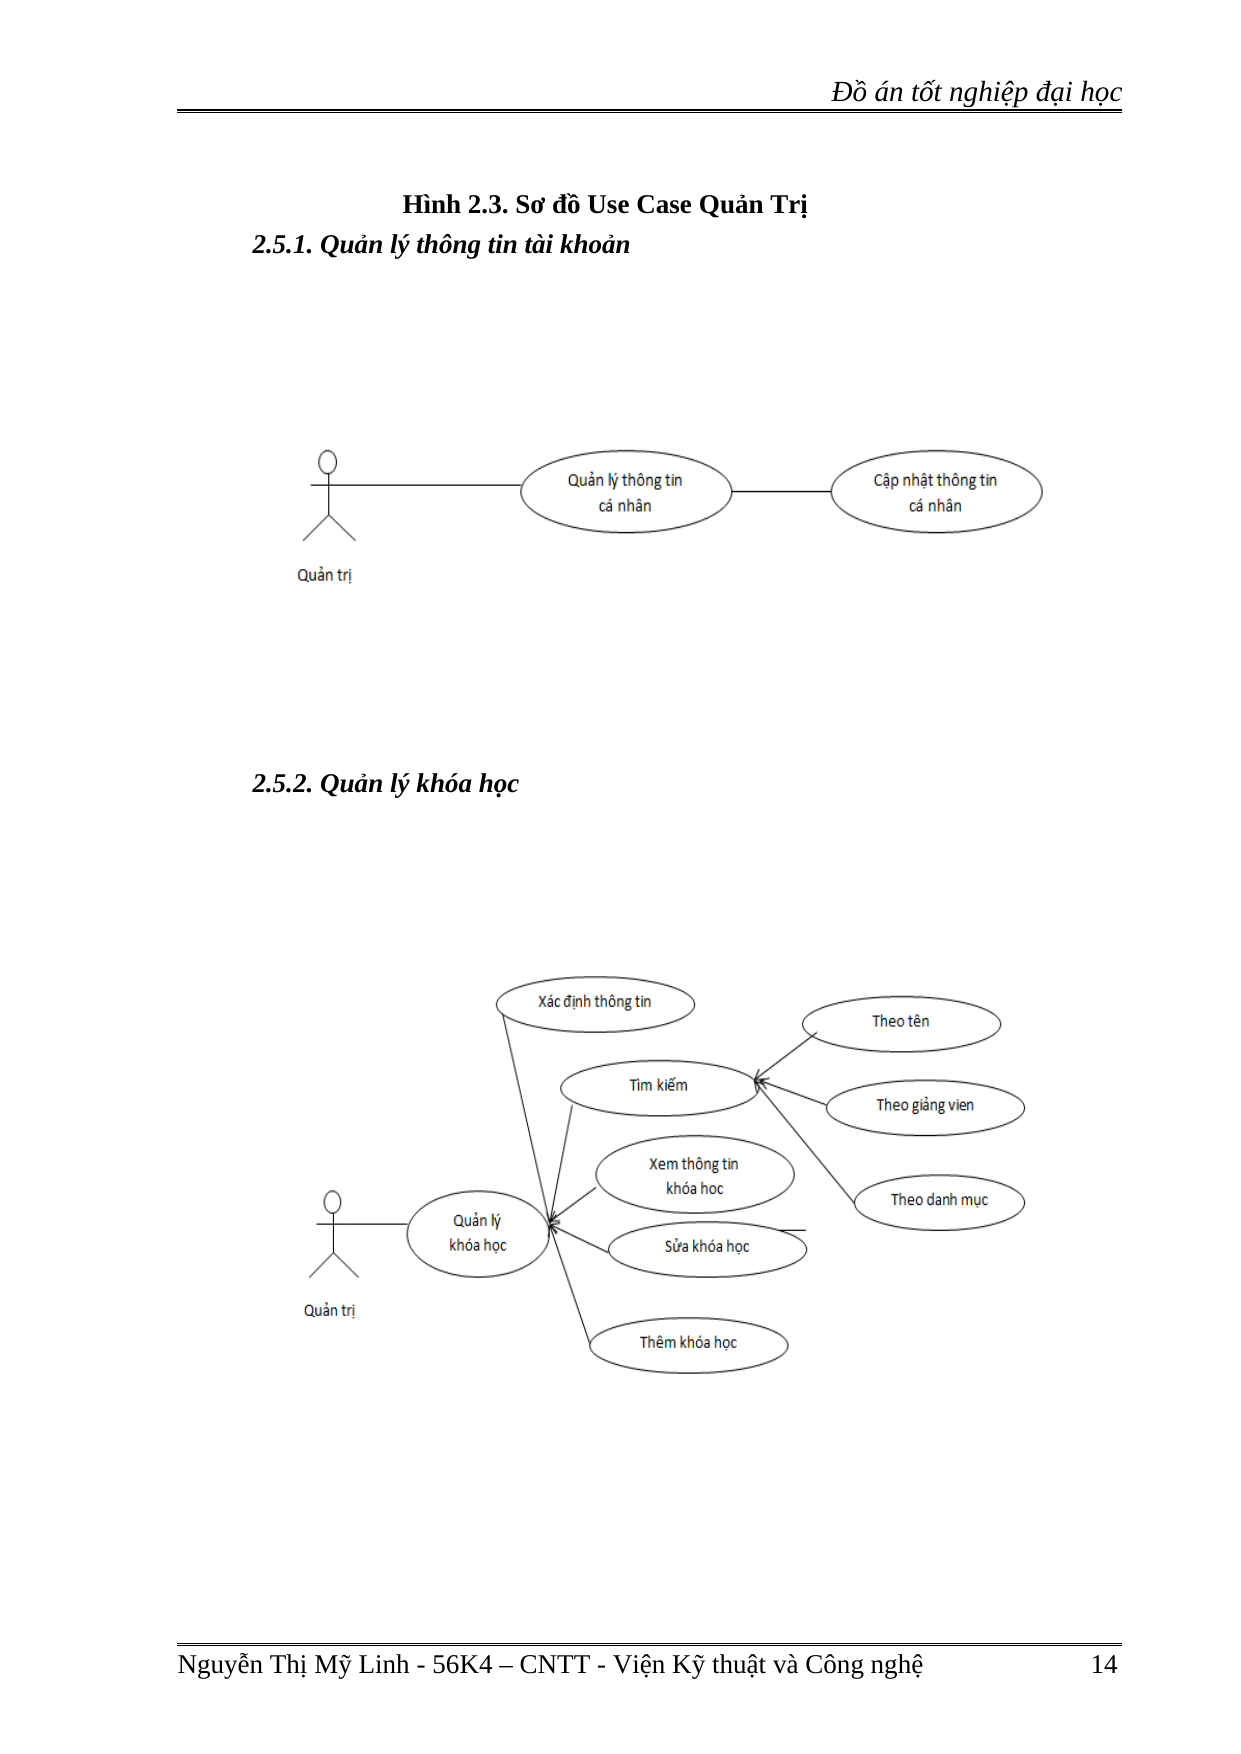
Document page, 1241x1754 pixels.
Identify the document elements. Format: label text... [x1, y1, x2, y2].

picture [252, 847, 1049, 1412]
text Hình 2.3. Sơ đồ Use Case Quản Trị [177, 188, 1122, 219]
picture [252, 309, 1067, 677]
text 2.5.2. Quản lý khóa học [177, 767, 1122, 798]
text 2.5.1. Quản lý thông tin tài khoản [177, 228, 1122, 260]
